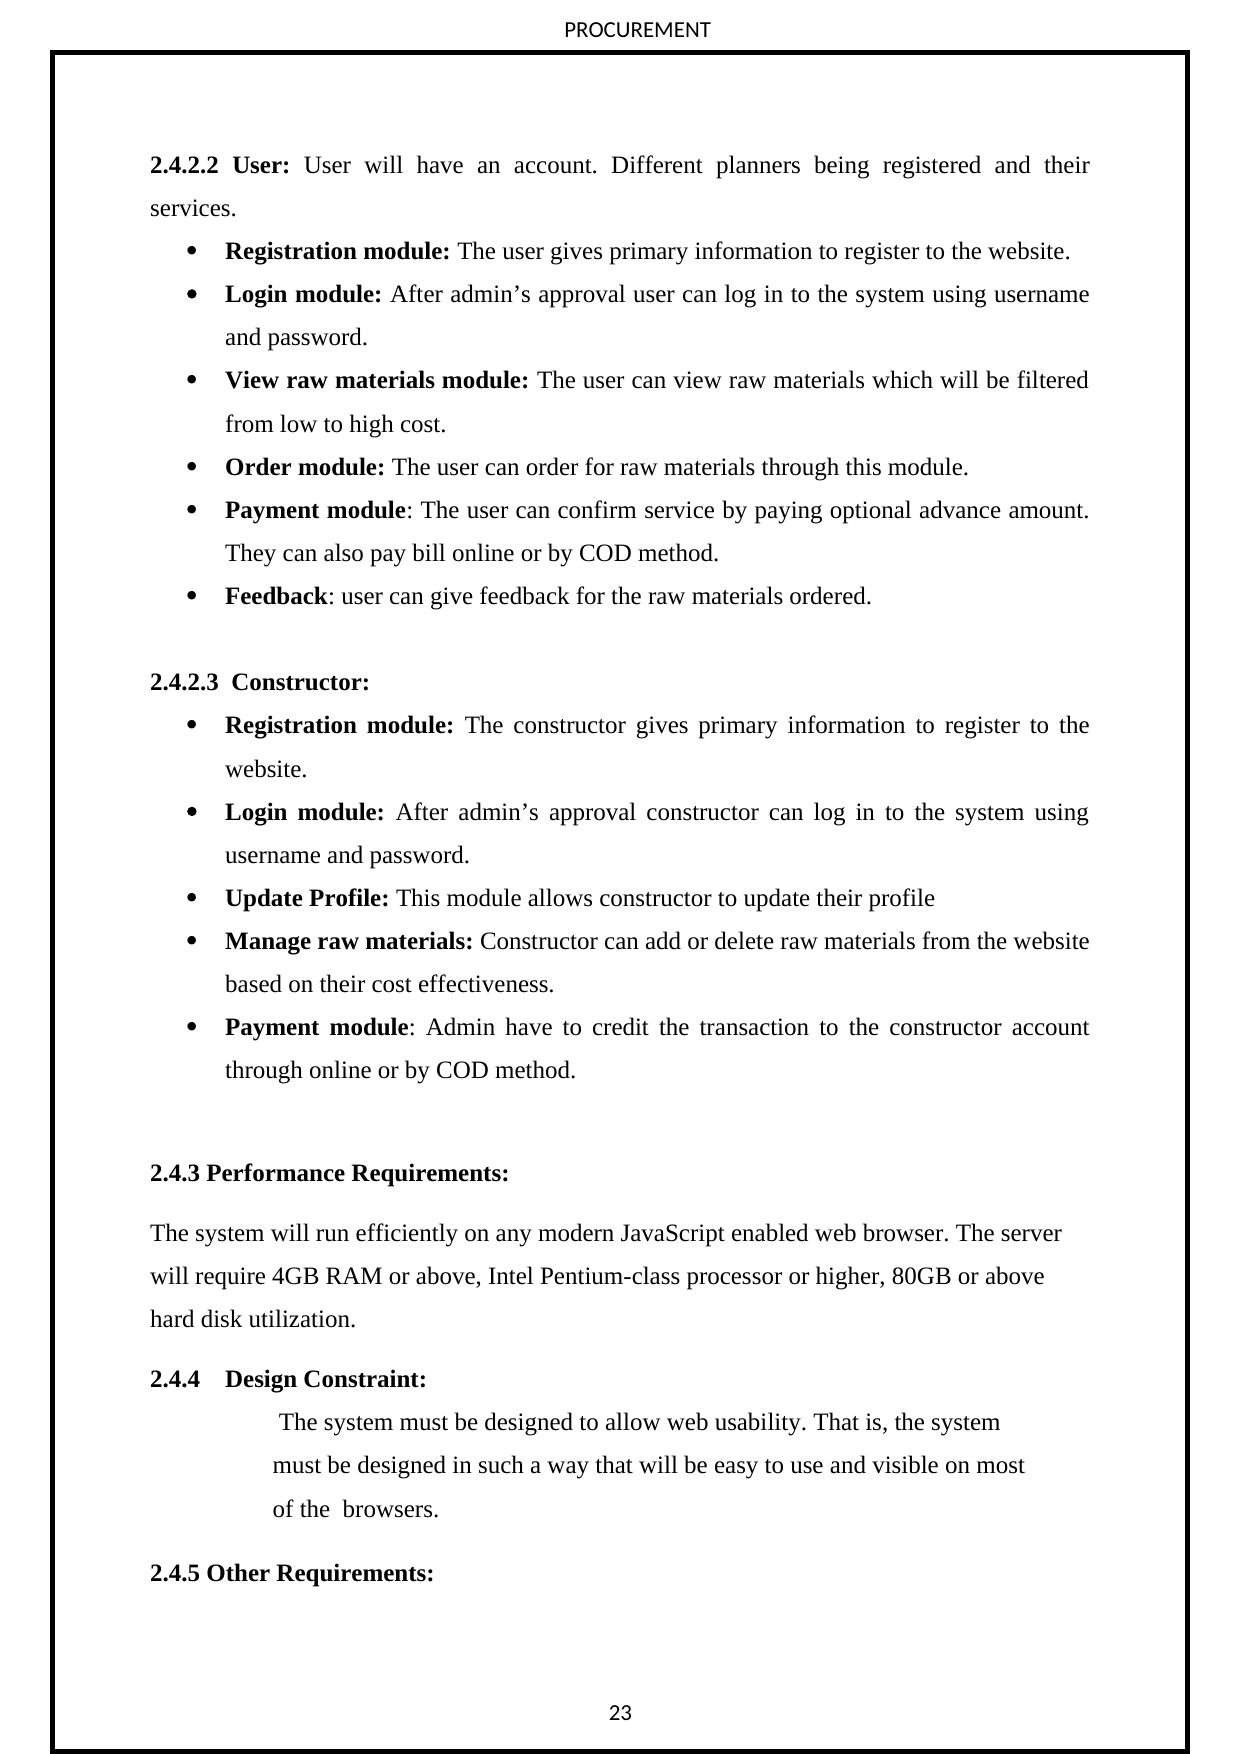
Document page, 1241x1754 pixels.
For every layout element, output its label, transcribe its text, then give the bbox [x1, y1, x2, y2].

list of the browsers. [272, 1494, 1090, 1522]
list Manage raw materials: Constructor can add or delete raw materials from the website based on their cost effectiveness. [187, 926, 1090, 998]
list Payment module: Admin have to credit the transaction to the constructor account through online or by COD method. [187, 1012, 1090, 1084]
list Order module: The user can order for raw materials through this module. [187, 452, 1090, 481]
list View raw materials module: The user can view raw materials which will be filtered from low to high cost. [187, 366, 1090, 437]
list Login module: After admin’s approval constructor can log in to the system using username and password. [187, 797, 1090, 869]
list Registration module: The user gives primary information to register to the website. [187, 236, 1090, 265]
list Registration module: The constructor gives primary information to register to the website. [187, 711, 1090, 782]
text 2.4.2.3 Constructor: [150, 667, 1090, 696]
list The system must be designed to allow web usability. That is, the system [272, 1407, 1090, 1436]
text 2.4.2.2 User: User will have an account. Different planners being registered and their services. [150, 150, 1090, 222]
text The system will run efficiently on any modern JavaScript enabled web browser. The server will require 4GB RAM or above, Intel Pentium-class processor or higher, 80GB or above hard disk utilization. [150, 1218, 1090, 1333]
list Feedback: user can give feedback for the raw materials ordered. [187, 581, 1090, 610]
text 2.4.3 Performance Requirements: [150, 1158, 1090, 1187]
text 2.4.5 Other Requirements: [150, 1558, 1090, 1586]
list Update Profile: This module allows constructor to update their profile [187, 883, 1090, 912]
list Payment module: The user can confirm service by paying optional advance amount. They can also pay bill online or by COD method. [187, 495, 1090, 567]
list Login module: After admin’s approval user can log in to the system using username and password. [187, 279, 1090, 351]
list Design Constraint: [150, 1364, 1090, 1393]
list must be designed in such a way that will be easy to use and visible on most [272, 1451, 1090, 1479]
